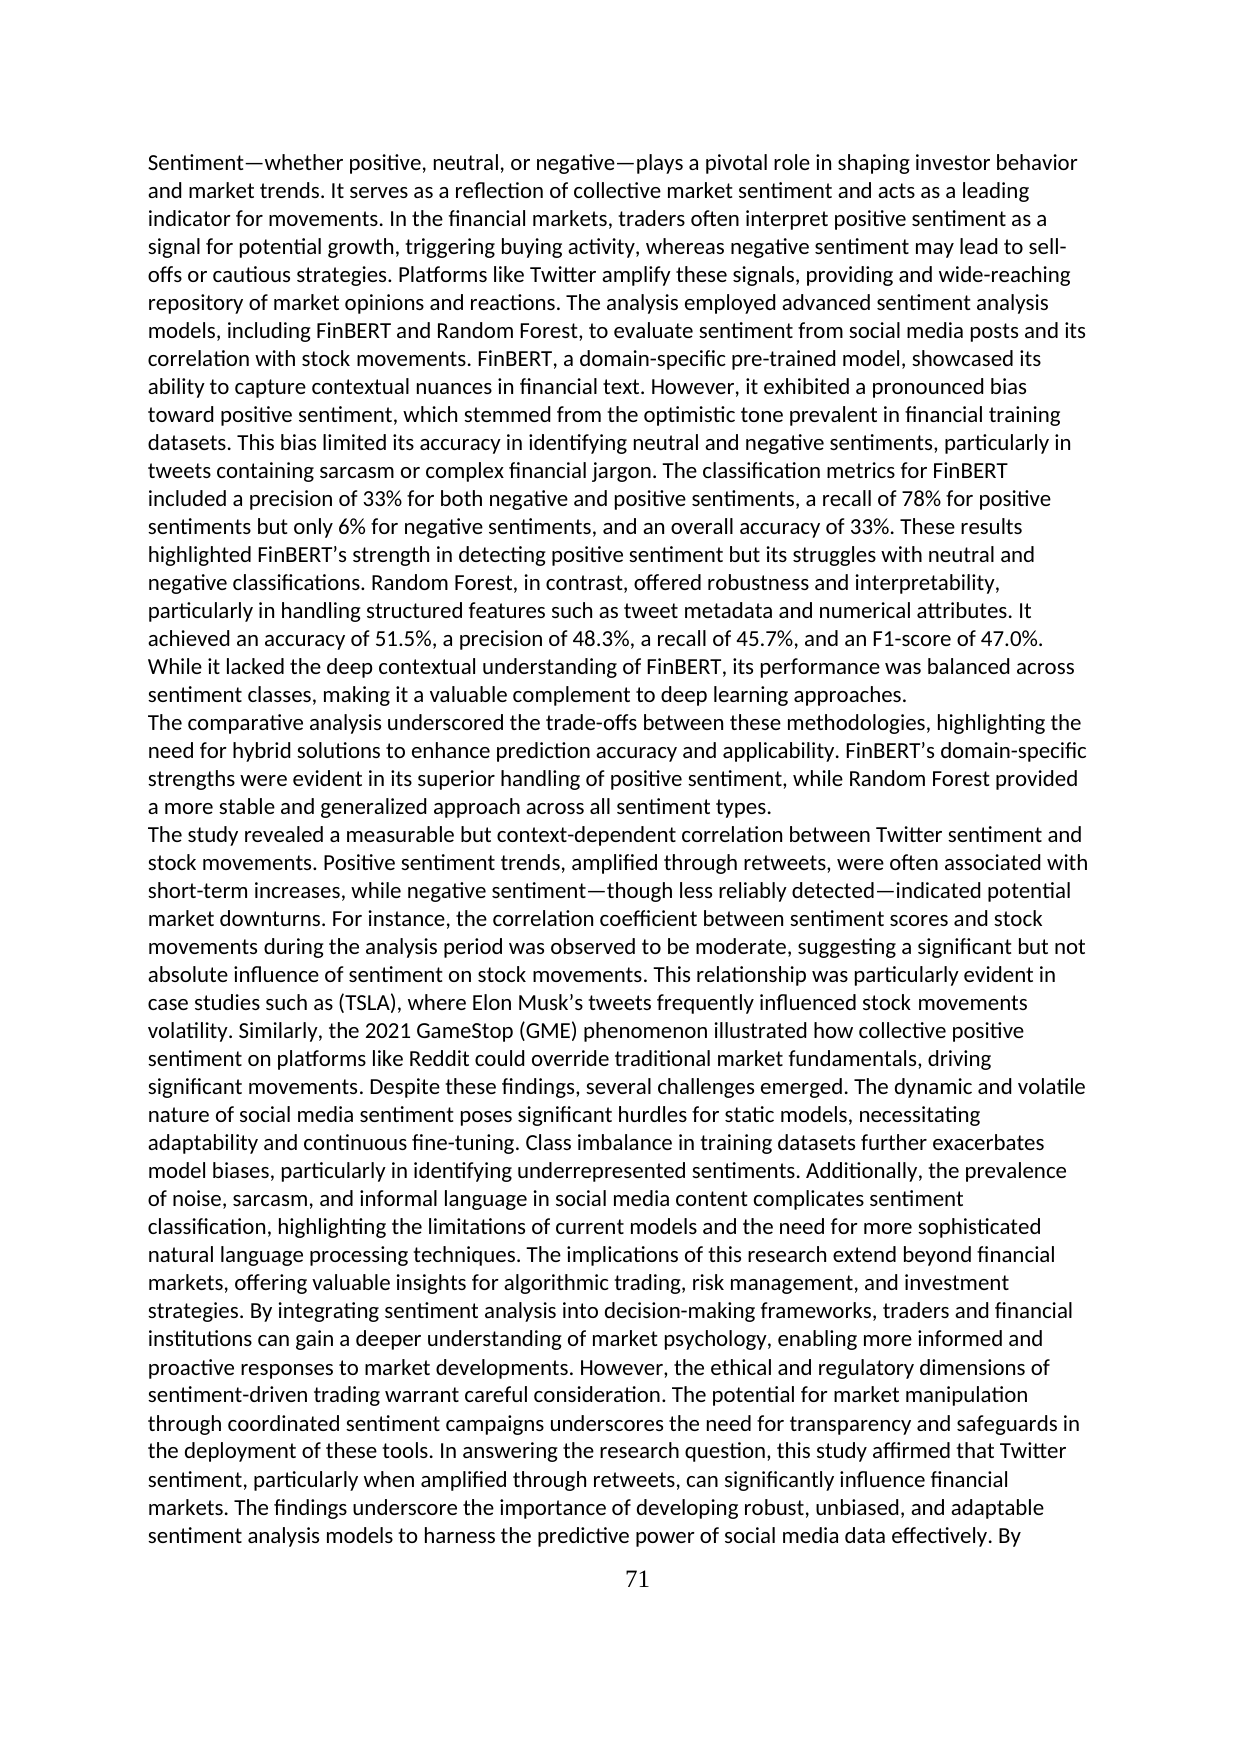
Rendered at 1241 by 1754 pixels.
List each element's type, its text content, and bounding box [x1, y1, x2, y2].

text The study revealed a measurable but context-dependent correlation between Twitter sentiment and stock movements. Positive sentiment trends, amplified through retweets, were often associated with short-term increases, while negative sentiment—though less reliably detected—indicated potential market downturns. For instance, the correlation coefficient between sentiment scores and stock movements during the analysis period was observed to be moderate, suggesting a significant but not absolute influence of sentiment on stock movements. This relationship was particularly evident in case studies such as (TSLA), where Elon Musk’s tweets frequently influenced stock movements volatility. Similarly, the 2021 GameStop (GME) phenomenon illustrated how collective positive sentiment on platforms like Reddit could override traditional market fundamentals, driving significant movements. Despite these findings, several challenges emerged. The dynamic and volatile nature of social media sentiment poses significant hurdles for static models, necessitating adaptability and continuous fine-tuning. Class imbalance in training datasets further exacerbates model biases, particularly in identifying underrepresented sentiments. Additionally, the prevalence of noise, sarcasm, and informal language in social media content complicates sentiment classification, highlighting the limitations of current models and the need for more sophisticated natural language processing techniques. The implications of this research extend beyond financial markets, offering valuable insights for algorithmic trading, risk management, and investment strategies. By integrating sentiment analysis into decision-making frameworks, traders and financial institutions can gain a deeper understanding of market psychology, enabling more informed and proactive responses to market developments. However, the ethical and regulatory dimensions of sentiment-driven trading warrant careful consideration. The potential for market manipulation through coordinated sentiment campaigns underscores the need for transparency and safeguards in the deployment of these tools. In answering the research question, this study affirmed that Twitter sentiment, particularly when amplified through retweets, can significantly influence financial markets. The findings underscore the importance of developing robust, unbiased, and adaptable sentiment analysis models to harness the predictive power of social media data effectively. By [148, 820, 1092, 1549]
text The comparative analysis underscored the trade-offs between these methodologies, highlighting the need for hybrid solutions to enhance prediction accuracy and applicability. FinBERT’s domain-specific strengths were evident in its superior handling of positive sentiment, while Random Forest provided a more stable and generalized approach across all sentiment types. [148, 708, 1092, 820]
text Sentiment—whether positive, neutral, or negative—plays a pivotal role in shaping investor behavior and market trends. It serves as a reflection of collective market sentiment and acts as a leading indicator for movements. In the financial markets, traders often interpret positive sentiment as a signal for potential growth, triggering buying activity, whereas negative sentiment may lead to sell-offs or cautious strategies. Platforms like Twitter amplify these signals, providing and wide-reaching repository of market opinions and reactions. The analysis employed advanced sentiment analysis models, including FinBERT and Random Forest, to evaluate sentiment from social media posts and its correlation with stock movements. FinBERT, a domain-specific pre-trained model, showcased its ability to capture contextual nuances in financial text. However, it exhibited a pronounced bias toward positive sentiment, which stemmed from the optimistic tone prevalent in financial training datasets. This bias limited its accuracy in identifying neutral and negative sentiments, particularly in tweets containing sarcasm or complex financial jargon. The classification metrics for FinBERT included a precision of 33% for both negative and positive sentiments, a recall of 78% for positive sentiments but only 6% for negative sentiments, and an overall accuracy of 33%. These results highlighted FinBERT’s strength in detecting positive sentiment but its struggles with neutral and negative classifications. Random Forest, in contrast, offered robustness and interpretability, particularly in handling structured features such as tweet metadata and numerical attributes. It achieved an accuracy of 51.5%, a precision of 48.3%, a recall of 45.7%, and an F1-score of 47.0%. While it lacked the deep contextual understanding of FinBERT, its performance was balanced across sentiment classes, making it a valuable complement to deep learning approaches. [148, 148, 1092, 708]
